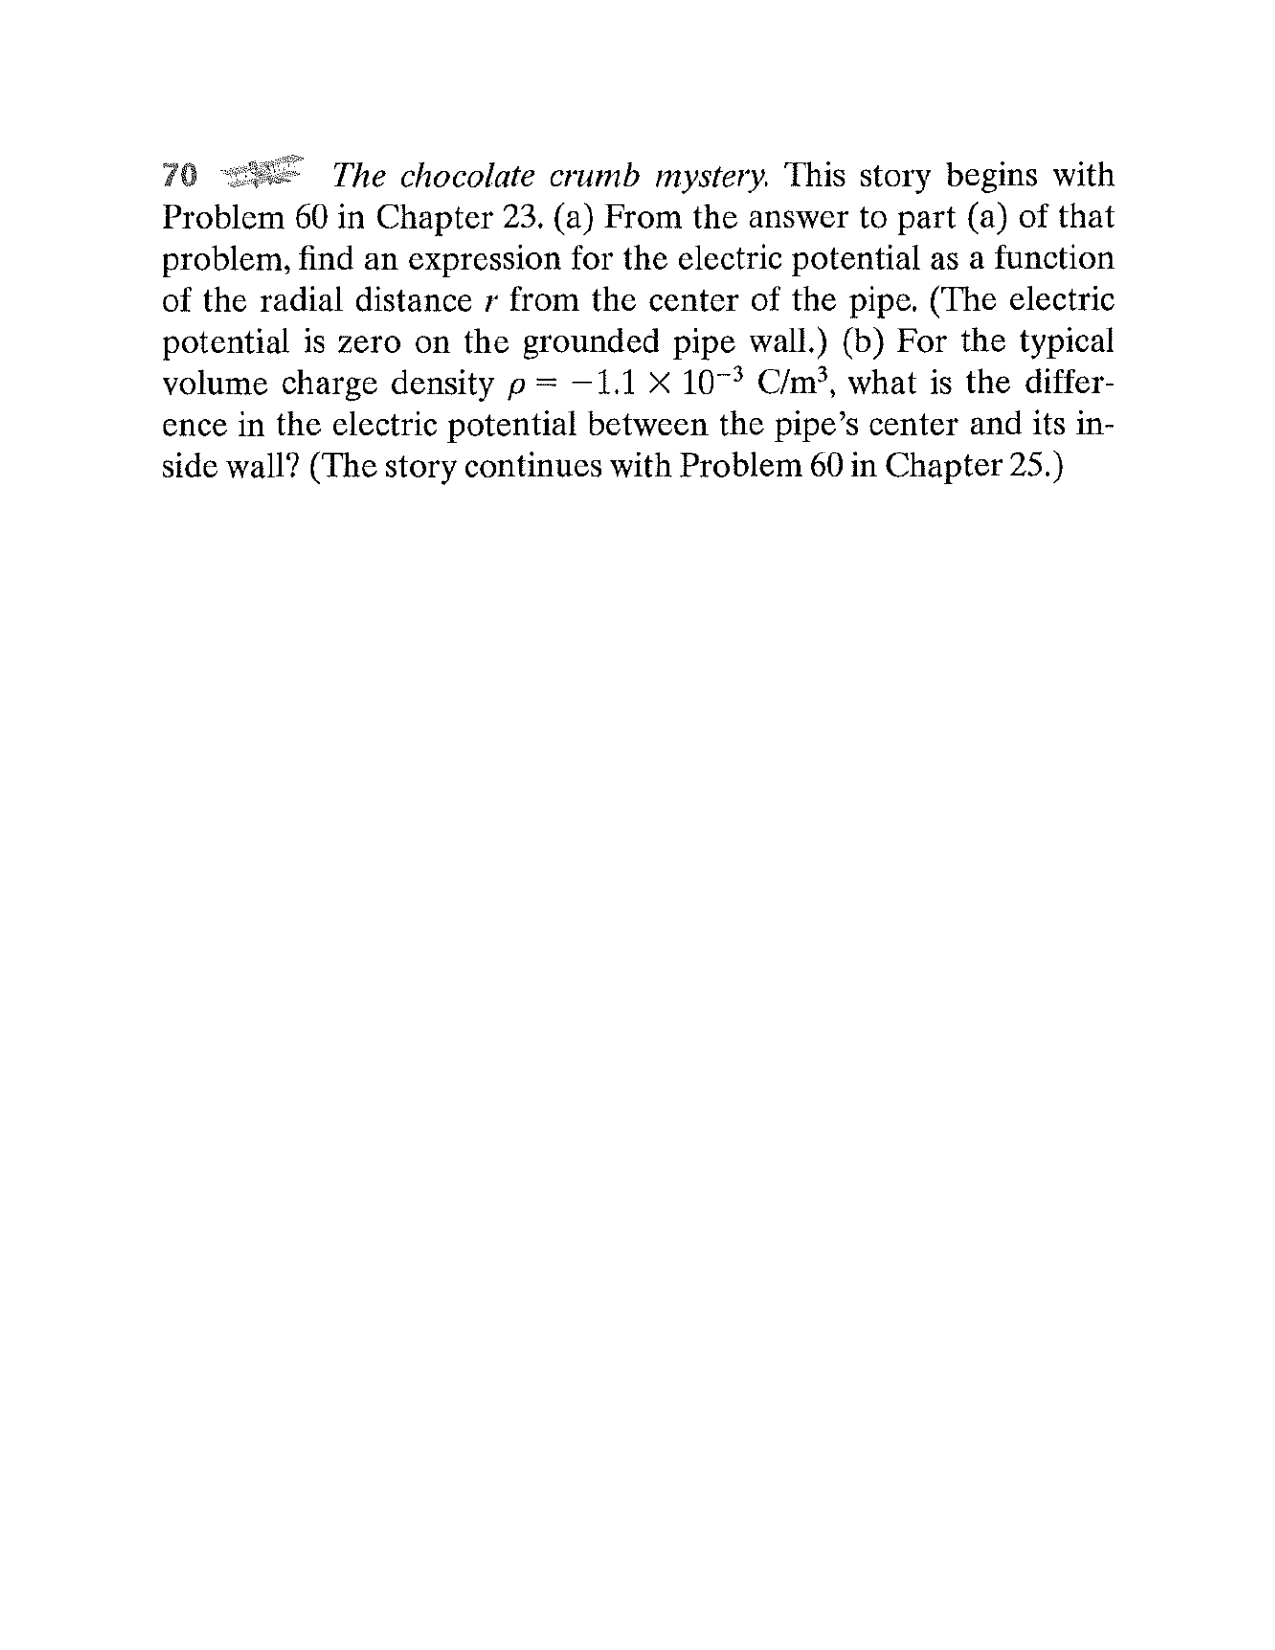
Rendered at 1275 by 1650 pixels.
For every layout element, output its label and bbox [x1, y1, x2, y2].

picture [150, 150, 1125, 494]
